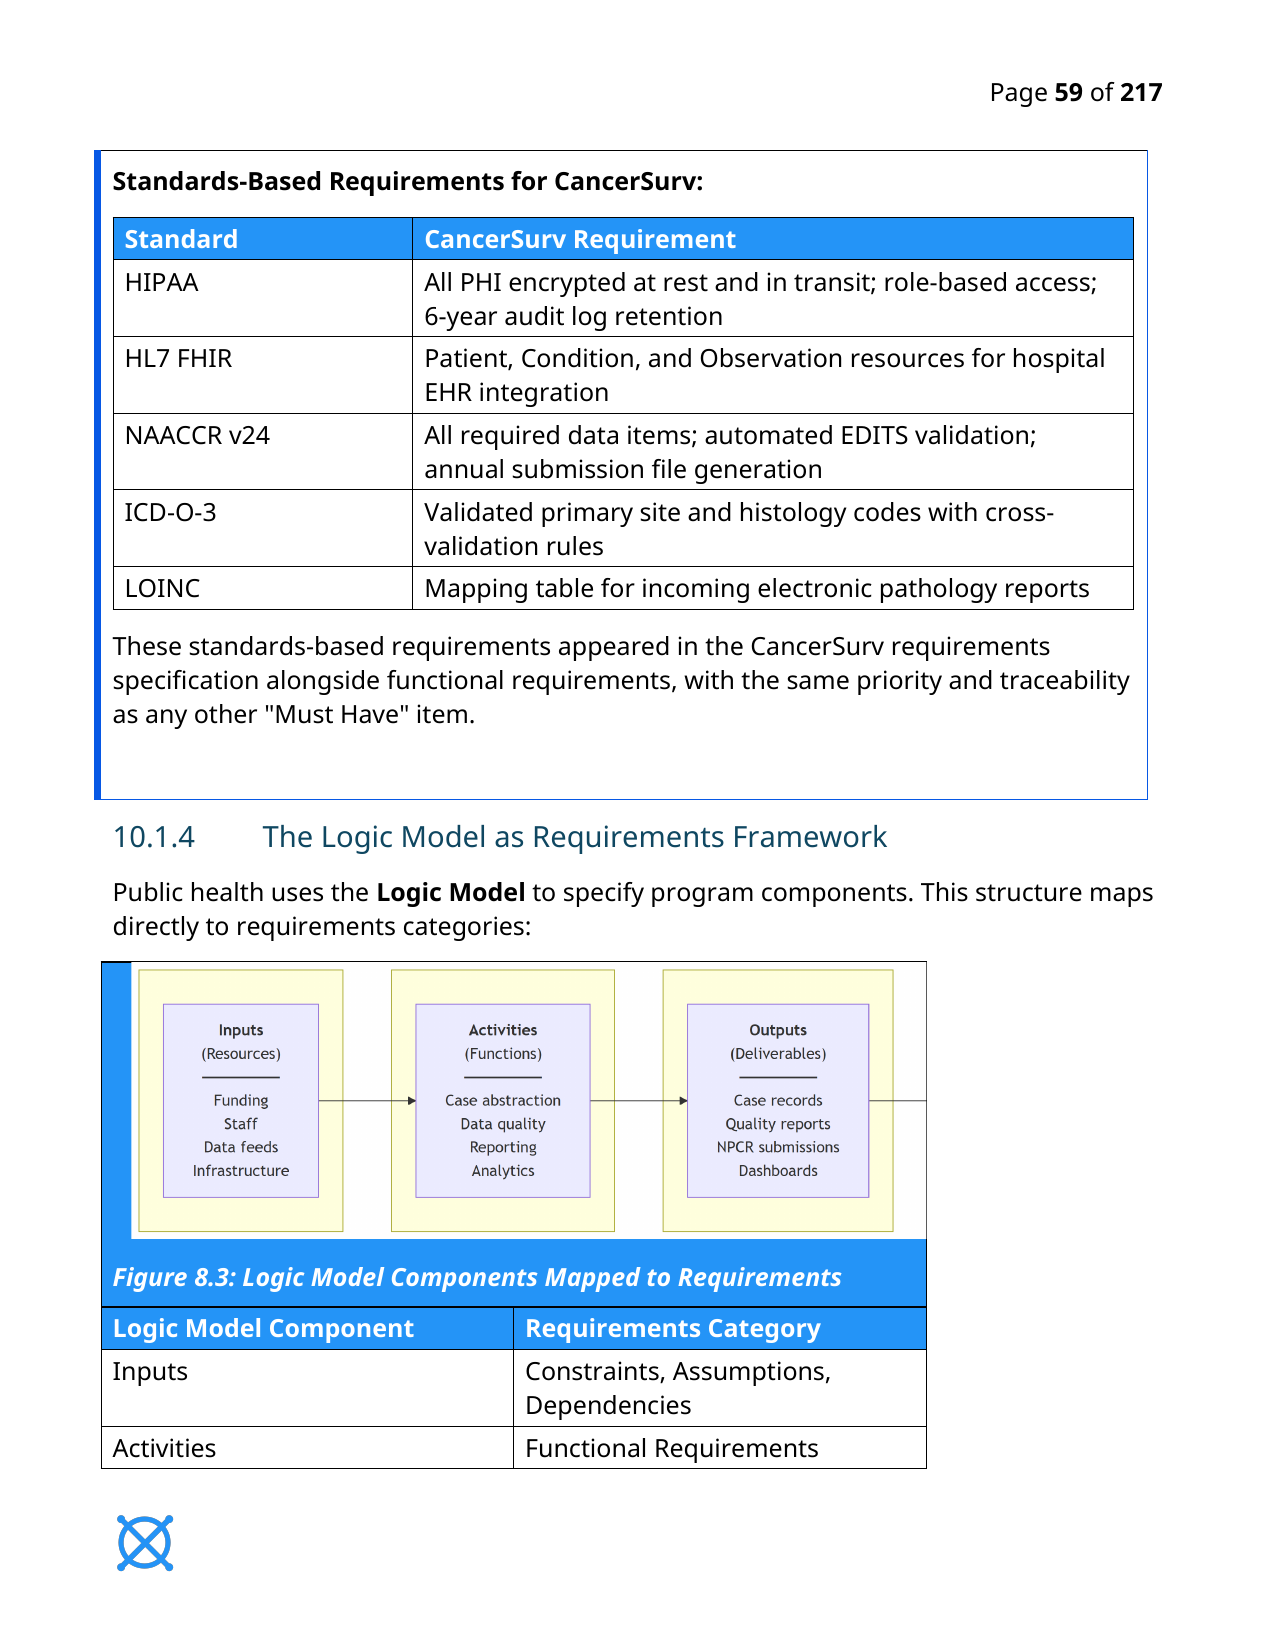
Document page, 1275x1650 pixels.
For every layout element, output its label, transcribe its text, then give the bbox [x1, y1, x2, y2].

text Public health uses the Logic Model to specify program components. This structure maps directly to requirements categories: [112, 874, 1162, 943]
picture [112, 1511, 177, 1575]
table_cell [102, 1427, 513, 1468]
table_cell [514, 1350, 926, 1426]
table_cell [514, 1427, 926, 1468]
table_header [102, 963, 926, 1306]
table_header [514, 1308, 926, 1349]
subtitle The Logic Model as Requirements Framework [112, 816, 1162, 856]
picture [131, 962, 927, 1239]
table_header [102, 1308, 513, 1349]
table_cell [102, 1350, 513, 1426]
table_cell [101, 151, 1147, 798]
